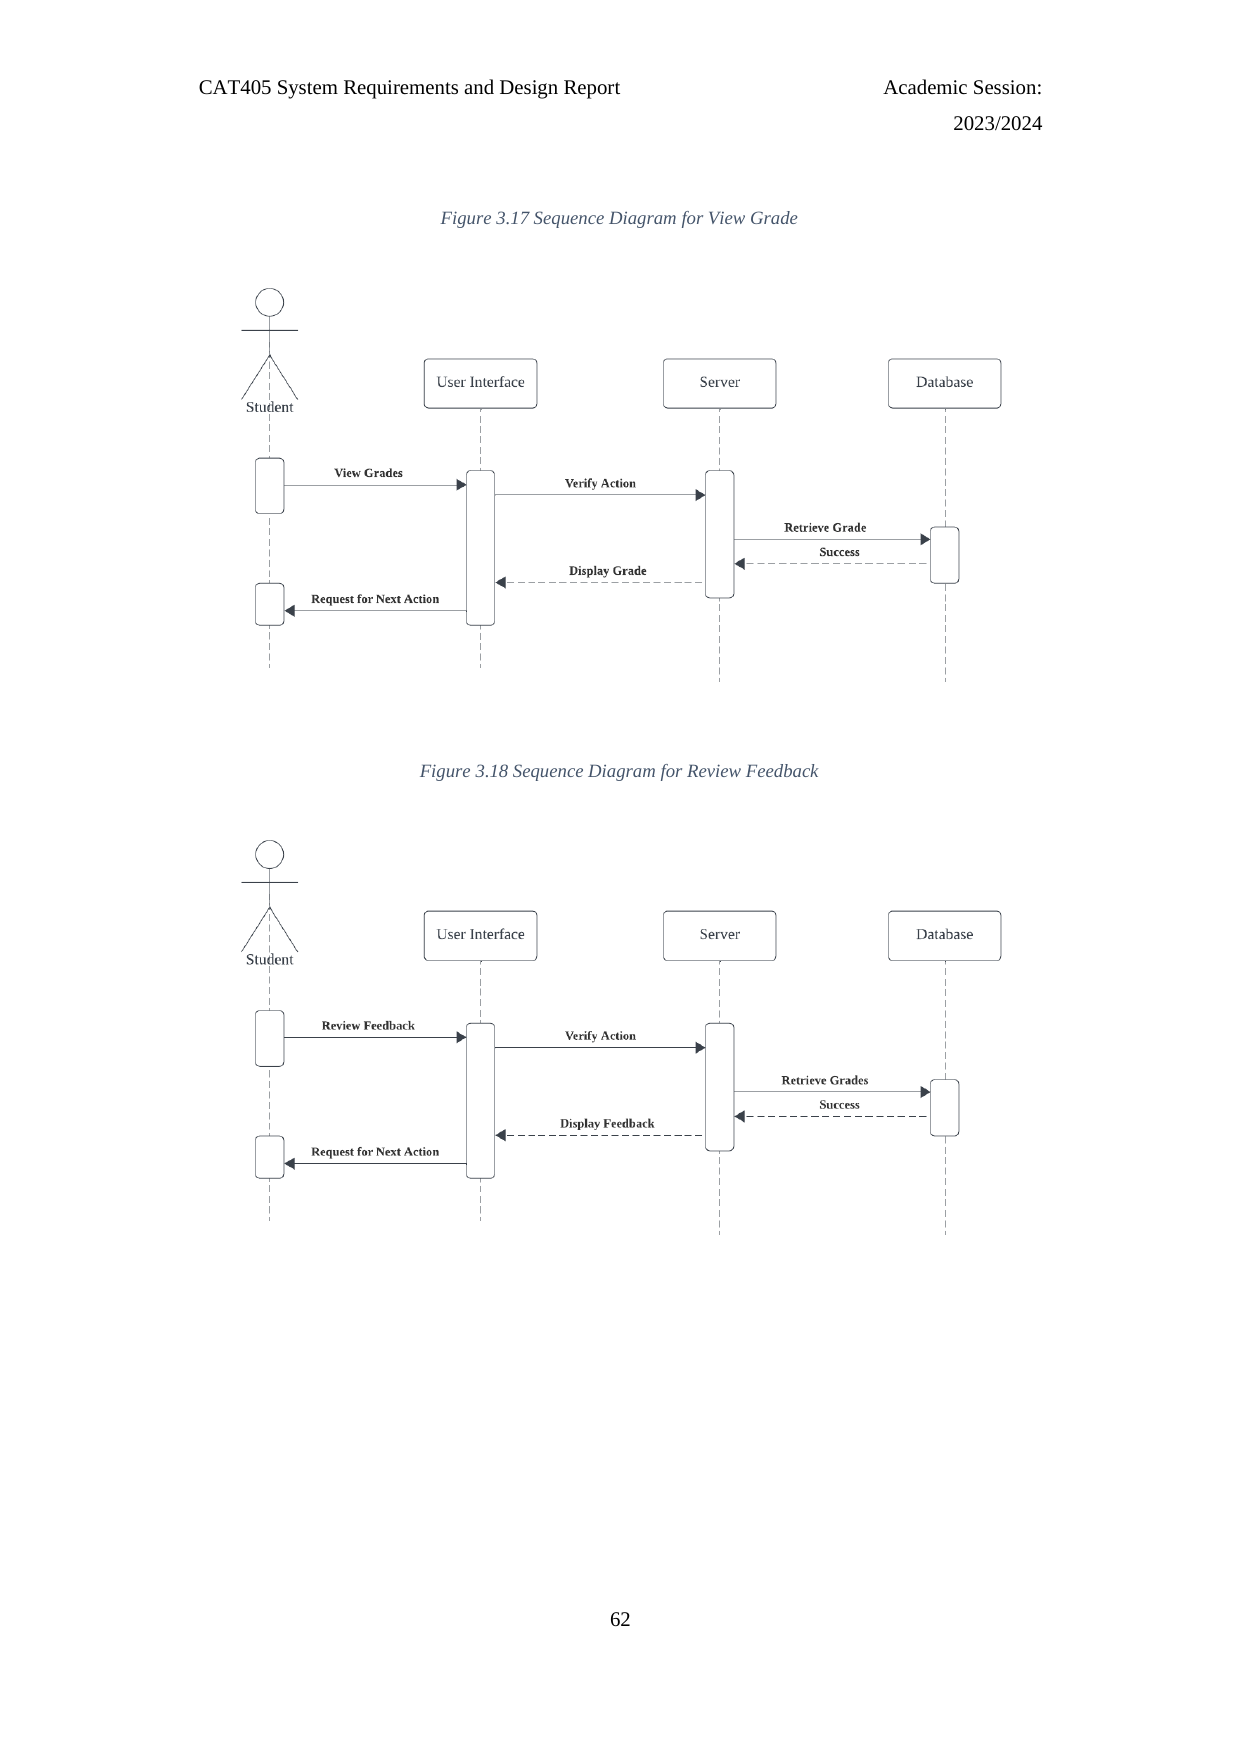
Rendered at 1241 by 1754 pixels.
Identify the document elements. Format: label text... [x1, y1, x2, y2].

picture [187, 253, 1054, 703]
picture [187, 806, 1054, 1256]
